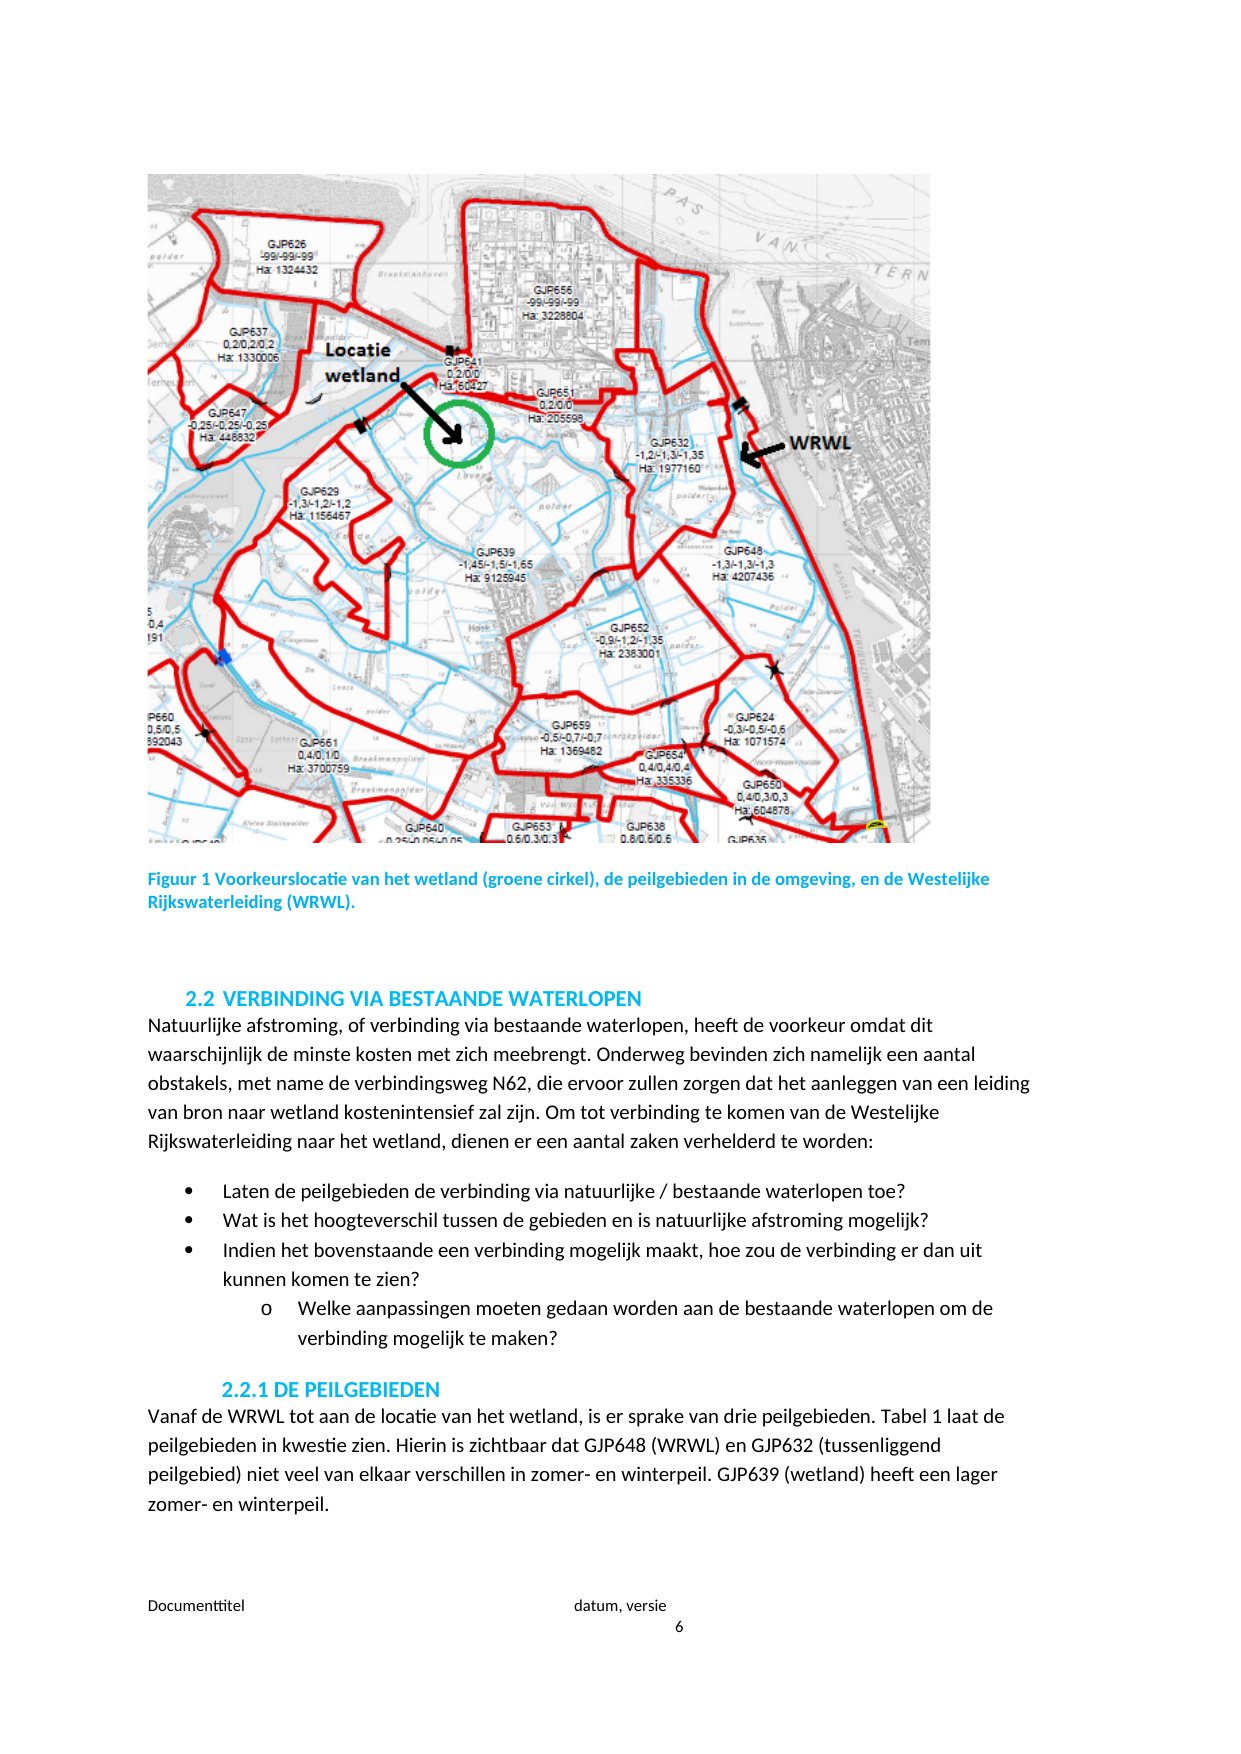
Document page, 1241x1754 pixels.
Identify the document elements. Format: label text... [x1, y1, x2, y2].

list Laten de peilgebieden de verbinding via natuurlijke / bestaande waterlopen toe? [185, 1178, 1033, 1204]
list Wat is het hoogteverschil tussen de gebieden en is natuurlijke afstroming mogelijk? [185, 1208, 1033, 1233]
subtitle Verbinding via bestaande waterlopen [185, 984, 1033, 1012]
text Vanaf de WRWL tot aan de locatie van het wetland, is er sprake van drie peilgebieden. Tabel 1 laat de peilgebieden in kwestie zien. Hierin is zichtbaar dat GJP648 (WRWL) en GJP632 (tussenliggend peilgebied) niet veel van elkaar verschillen in zomer- en winterpeil. GJP639 (wetland) heeft een lager zomer- en winterpeil. [148, 1403, 1033, 1516]
list Welke aanpassingen moeten gedaan worden aan de bestaande waterlopen om de verbinding mogelijk te maken? [260, 1295, 1033, 1351]
picture [147, 174, 931, 843]
text Natuurlijke afstroming, of verbinding via bestaande waterlopen, heeft de voorkeur omdat dit waarschijnlijk de minste kosten met zich meebrengt. Onderweg bevinden zich namelijk een aantal obstakels, met name de verbindingsweg N62, die ervoor zullen zorgen dat het aanleggen van een leiding van bron naar wetland kostenintensief zal zijn. Om tot verbinding te komen van de Westelijke Rijkswaterleiding naar het wetland, dienen er een aantal zaken verhelderd te worden: [148, 1012, 1033, 1154]
subtitle 2.2.1 De peilgebieden [148, 1375, 1033, 1403]
list Indien het bovenstaande een verbinding mogelijk maakt, hoe zou de verbinding er dan uit kunnen komen te zien? [185, 1237, 1033, 1291]
